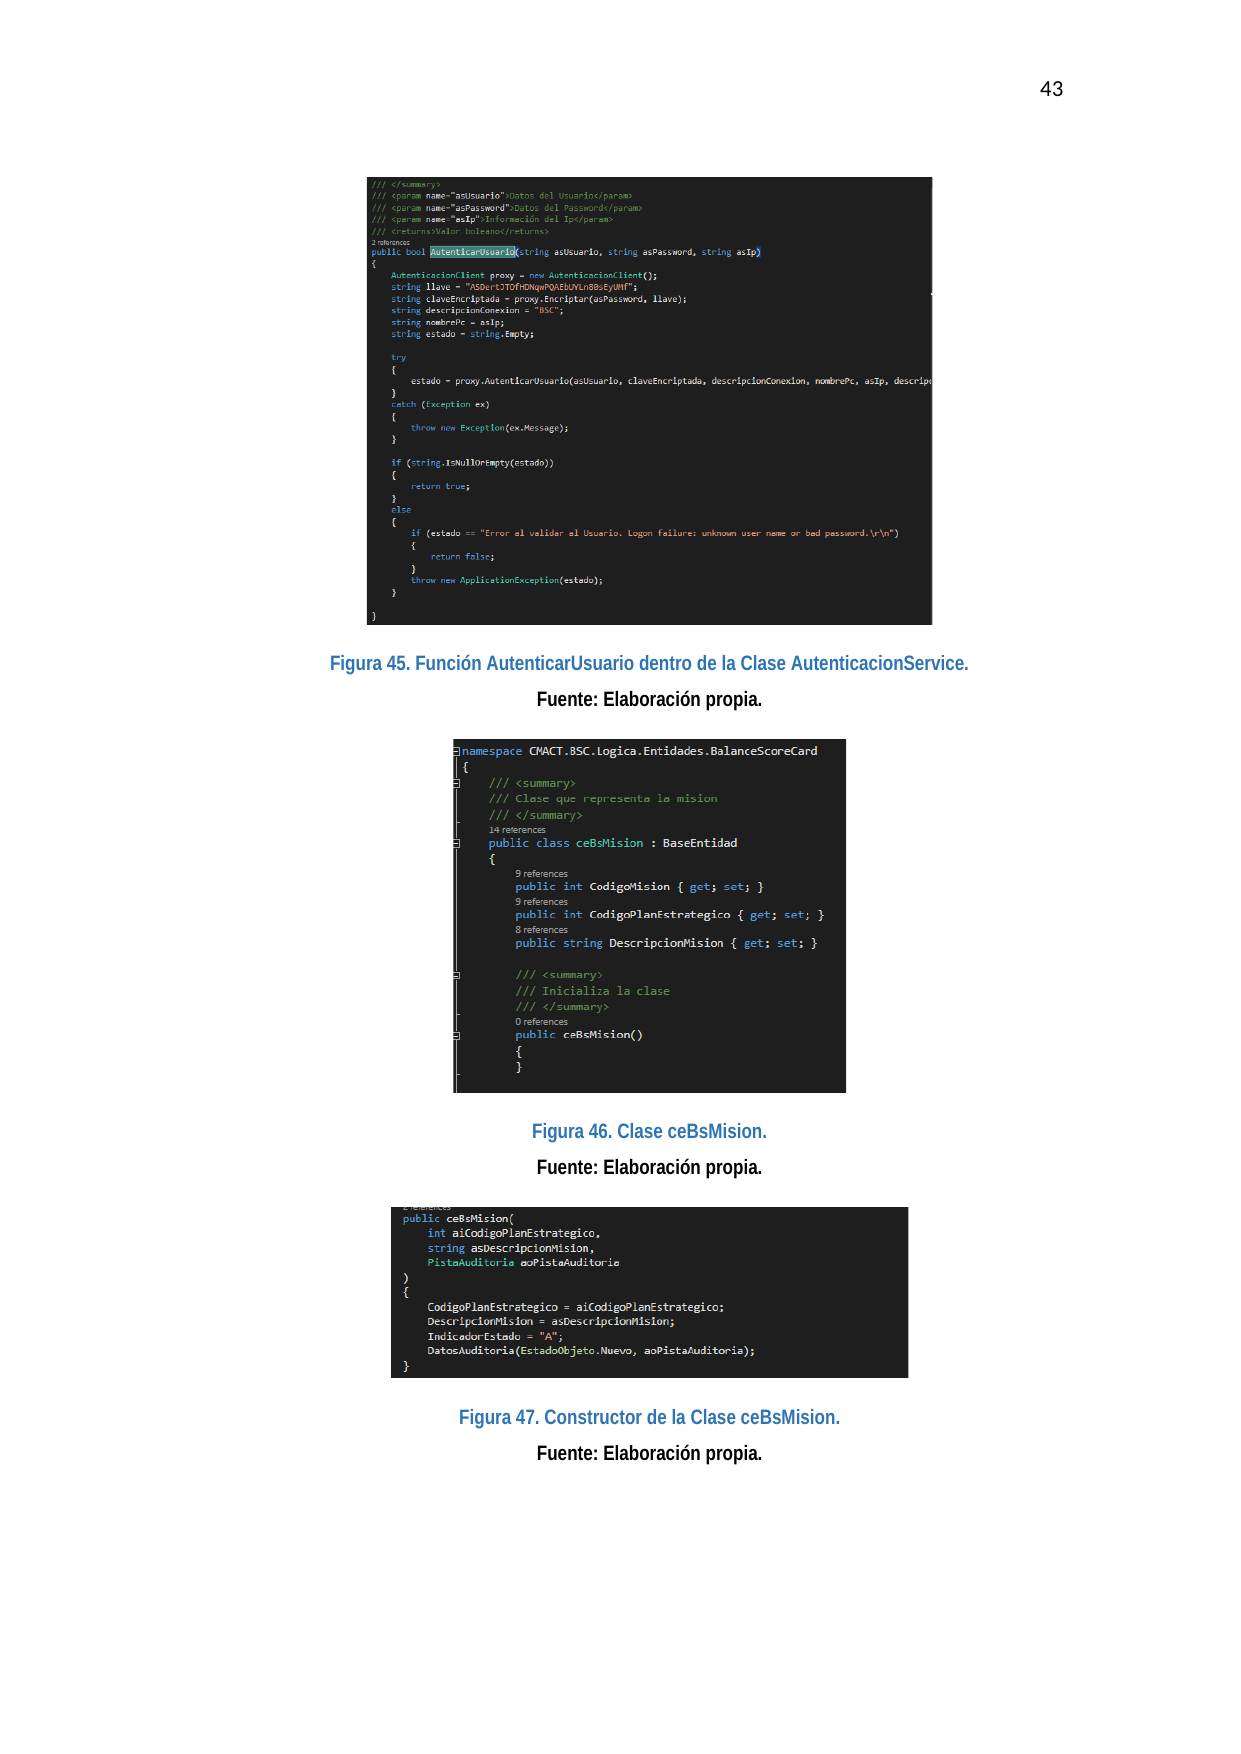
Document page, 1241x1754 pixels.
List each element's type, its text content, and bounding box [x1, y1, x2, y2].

text Fuente: Elaboración propia. [236, 1155, 1063, 1179]
picture [453, 739, 847, 1093]
picture [391, 1207, 909, 1378]
text Figura 45. Función AutenticarUsuario dentro de la Clase AutenticacionService. [236, 651, 1063, 675]
text Fuente: Elaboración propia. [236, 1441, 1063, 1464]
text Fuente: Elaboración propia. [236, 687, 1063, 711]
picture [366, 177, 933, 625]
text Figura 47. Constructor de la Clase ceBsMision. [236, 1405, 1063, 1429]
text Figura 46. Clase ceBsMision. [236, 1119, 1063, 1143]
